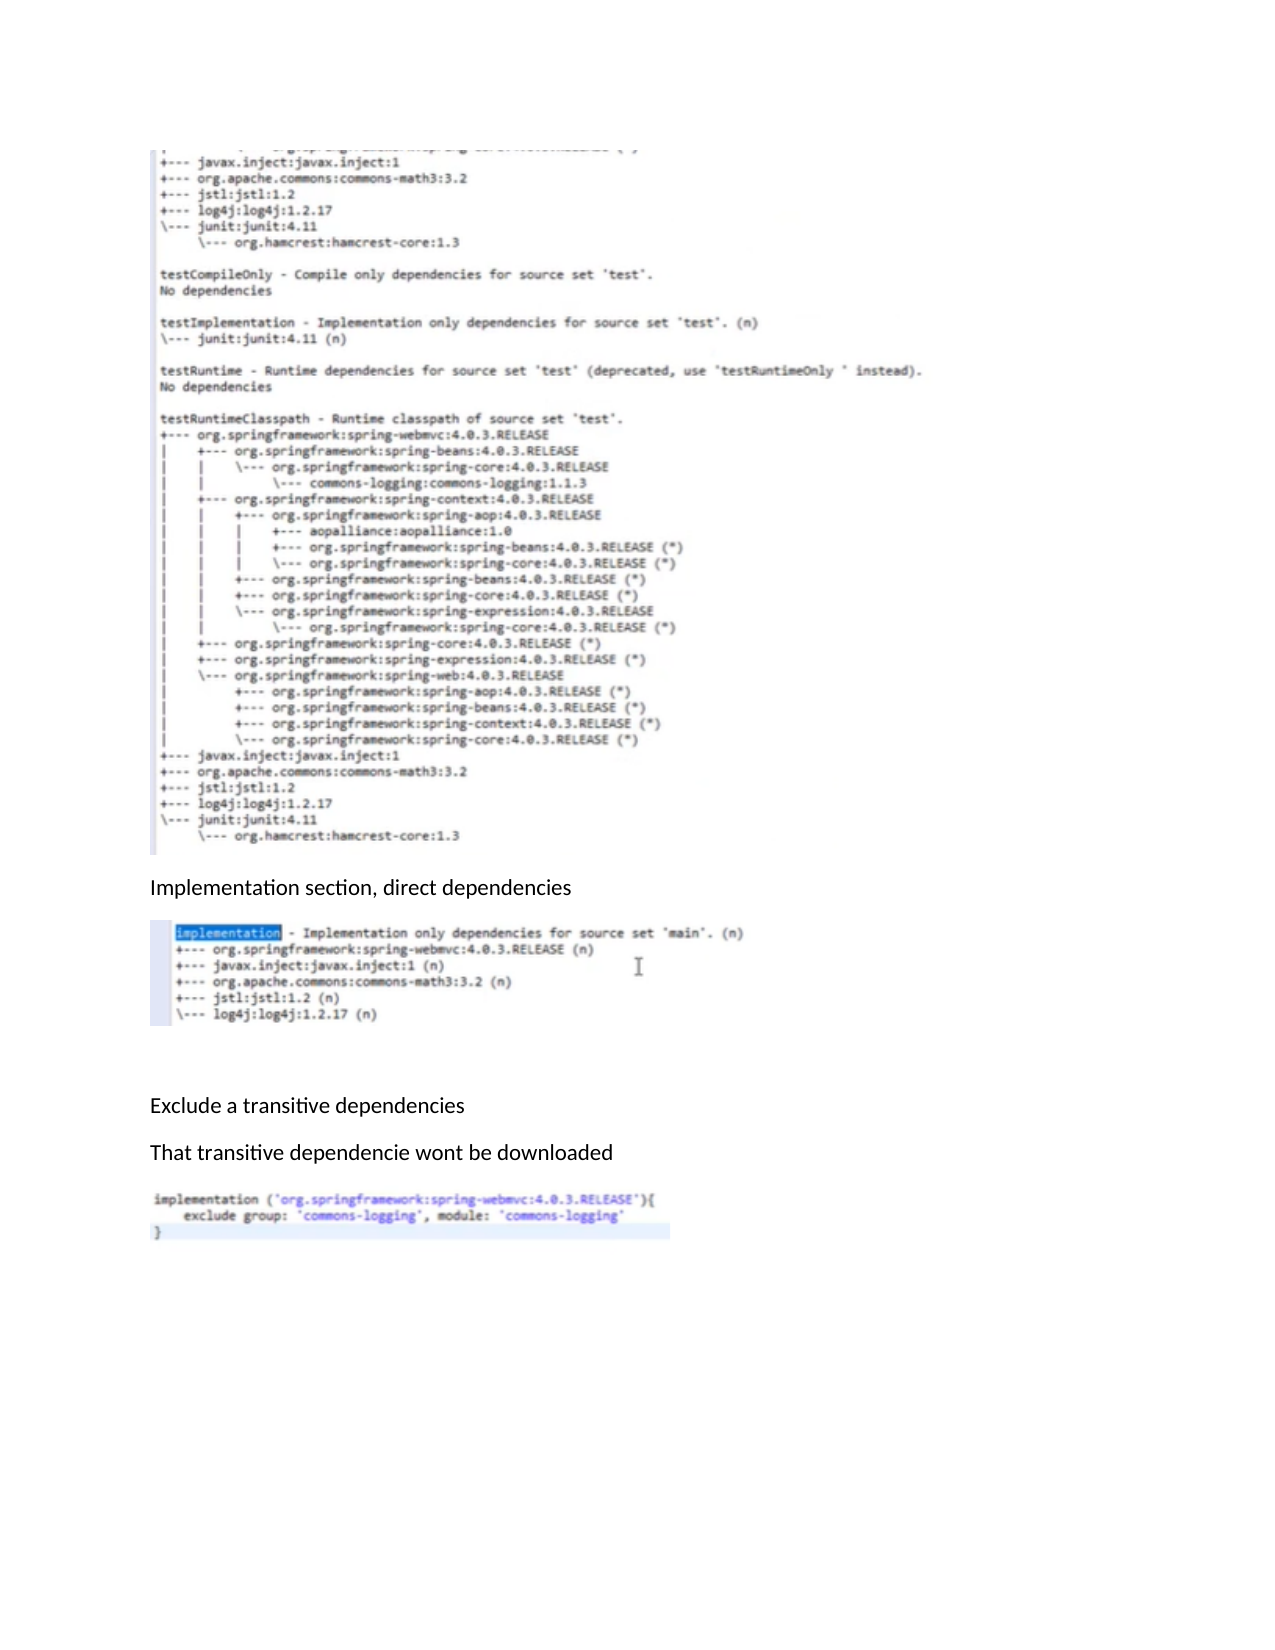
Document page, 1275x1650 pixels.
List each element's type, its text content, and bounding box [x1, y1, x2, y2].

text Implementation section, direct dependencies [150, 873, 1125, 902]
picture [150, 920, 769, 1026]
text That transitive dependencie wont be downloaded [150, 1138, 1125, 1166]
picture [150, 150, 943, 855]
text Exclude a transitive dependencies [150, 1091, 1125, 1119]
picture [150, 1184, 671, 1255]
